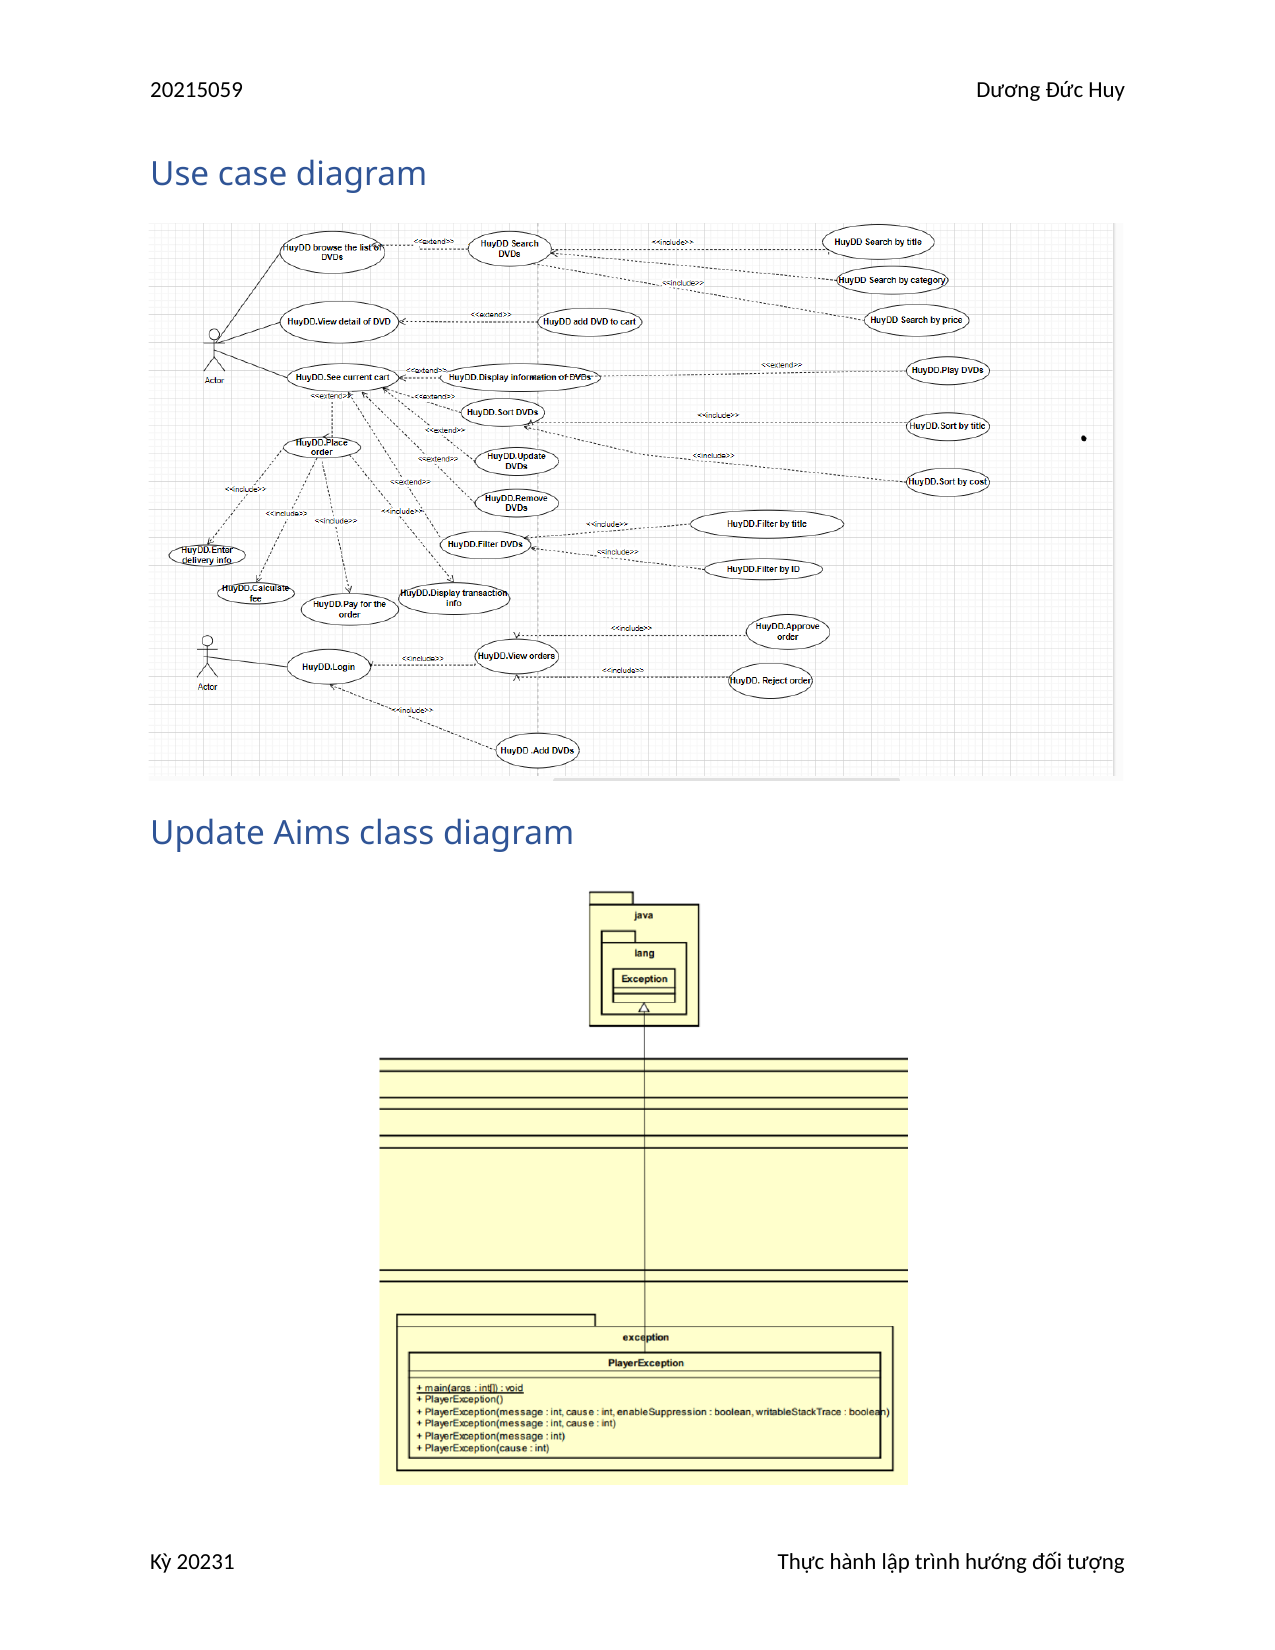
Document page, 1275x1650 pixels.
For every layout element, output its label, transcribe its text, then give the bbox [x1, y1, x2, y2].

subtitle Use case diagram [150, 150, 1125, 195]
picture [148, 883, 1124, 1497]
subtitle Update Aims class diagram [150, 809, 1125, 854]
picture [148, 223, 1124, 781]
